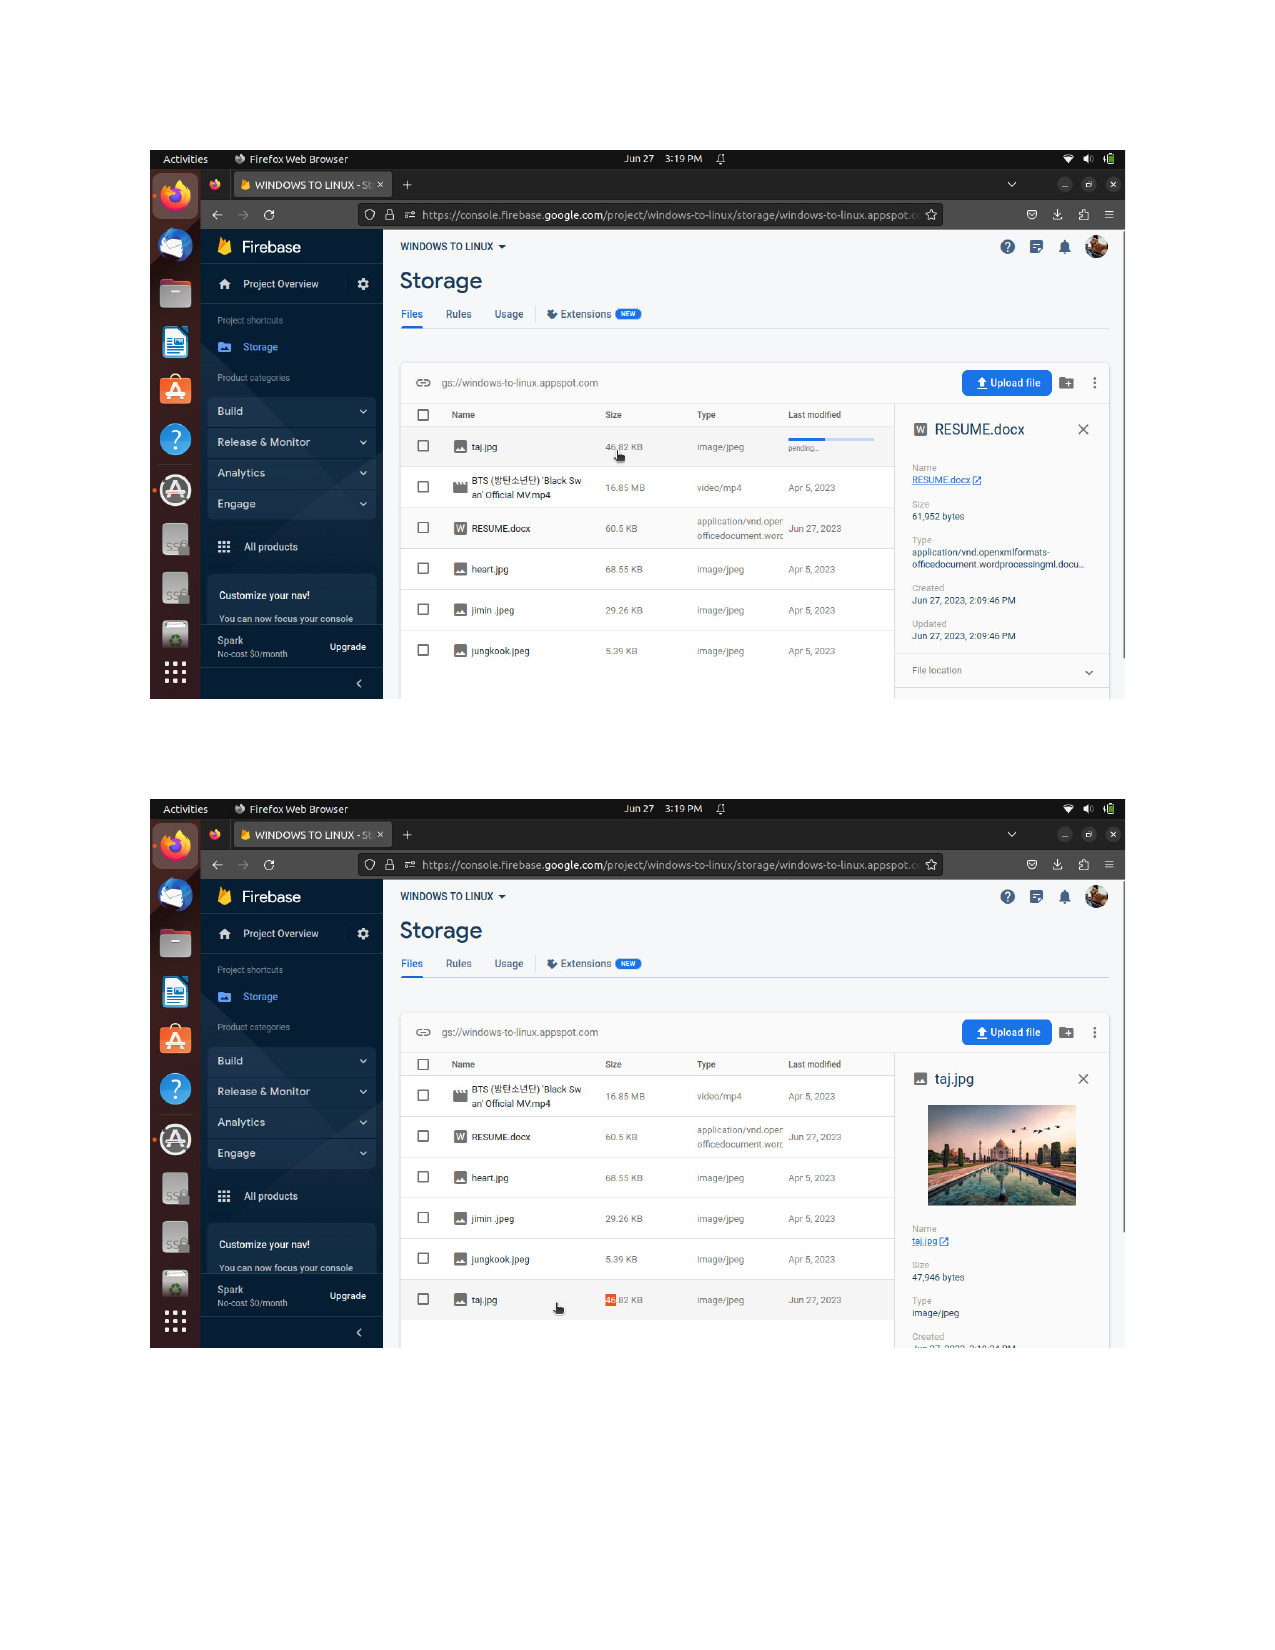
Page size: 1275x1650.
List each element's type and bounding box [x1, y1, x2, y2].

picture [150, 150, 1125, 699]
picture [150, 799, 1125, 1348]
